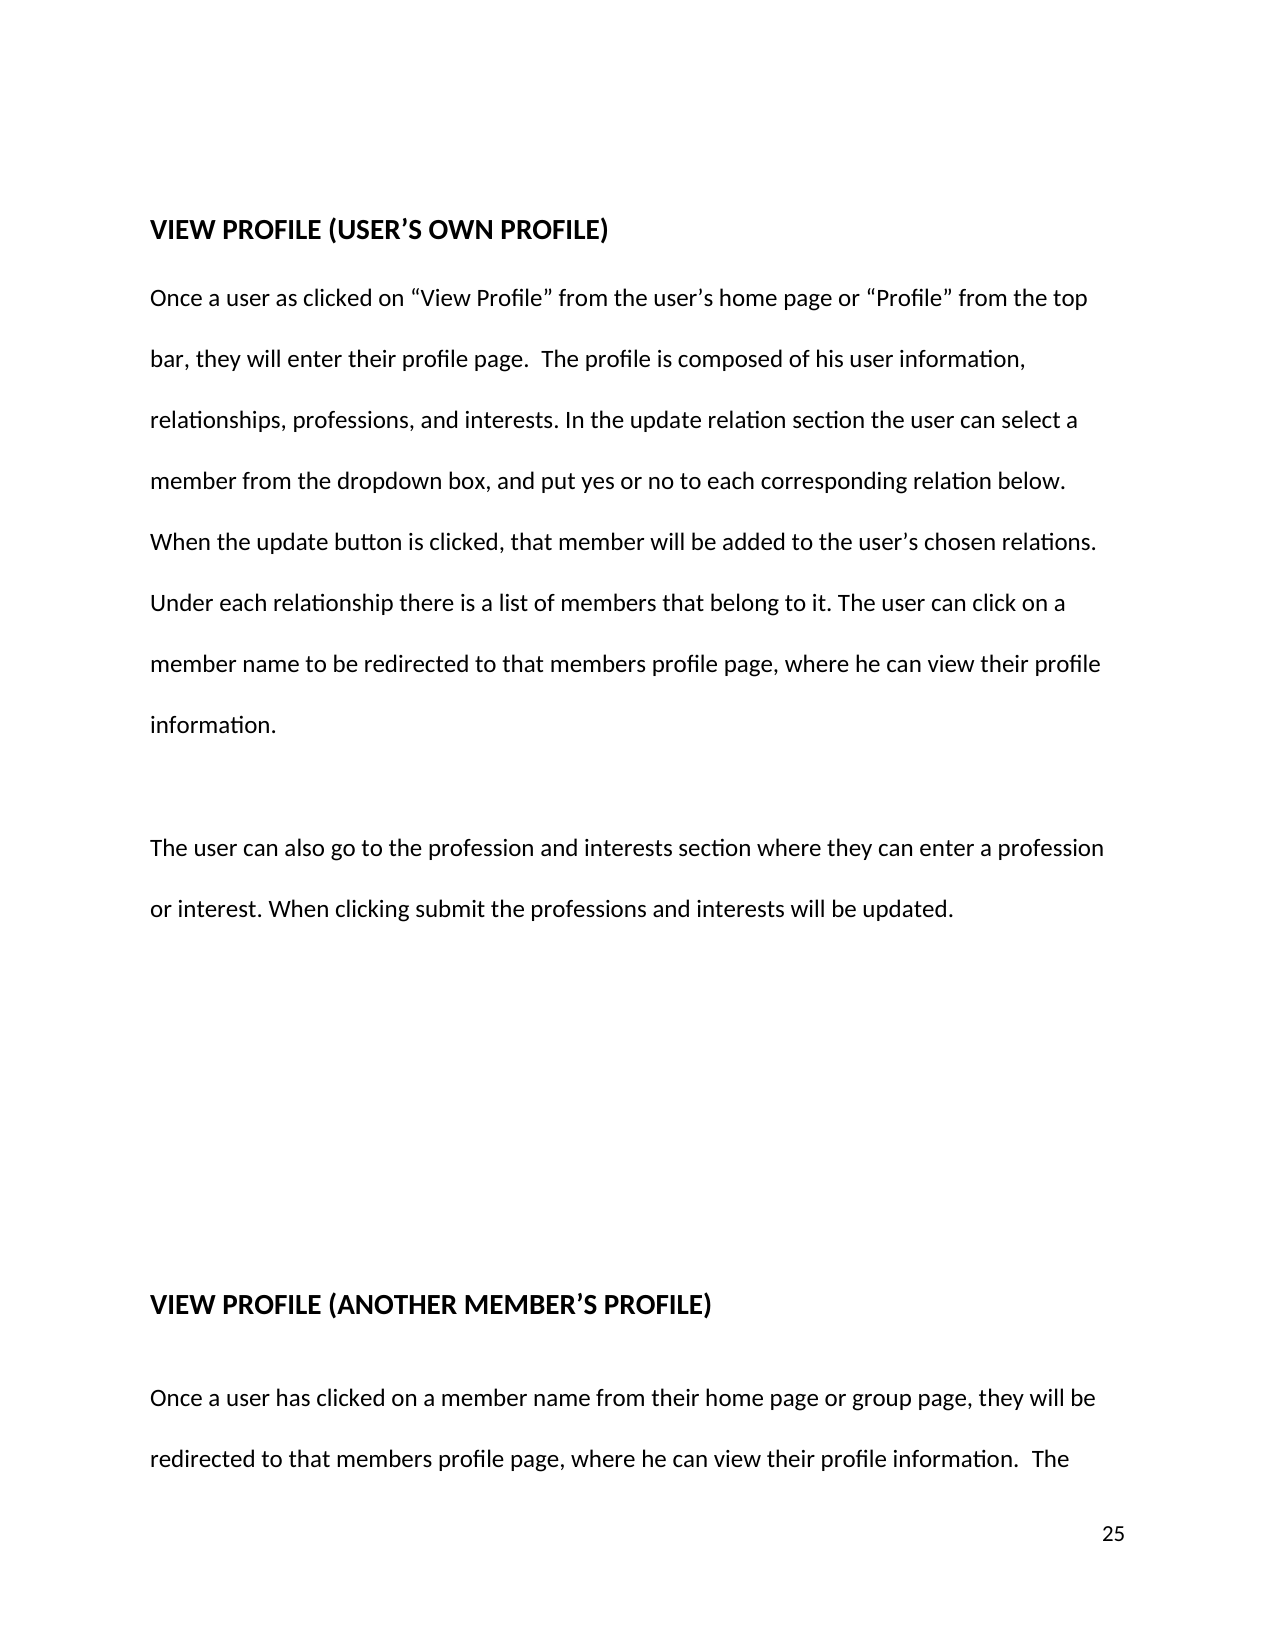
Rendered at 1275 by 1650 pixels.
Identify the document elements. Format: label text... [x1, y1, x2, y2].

text The user can also go to the profession and interests section where they can enter a profession or interest. When clicking submit the professions and interests will be updated. [150, 832, 1125, 923]
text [150, 1382, 1125, 1474]
text Once a user as clicked on “View Profile” from the user’s home page or “Profile” from the top bar, they will enter their profile page. The profile is composed of his user information, relationships, professions, and interests. In the update relation section the user can select a member from the dropdown box, and put yes or no to each corresponding relation below. When the update button is clicked, that member will be added to the user’s chosen relations. Under each relationship there is a list of members that belong to it. The user can click on a member name to be redirected to that members profile page, where he can view their profile information. [150, 282, 1125, 740]
text VIEW PROFILE (ANOTHER MEMBER’S PROFILE) [150, 1286, 1125, 1321]
text VIEW PROFILE (USER’S OWN PROFILE) [150, 211, 1125, 247]
